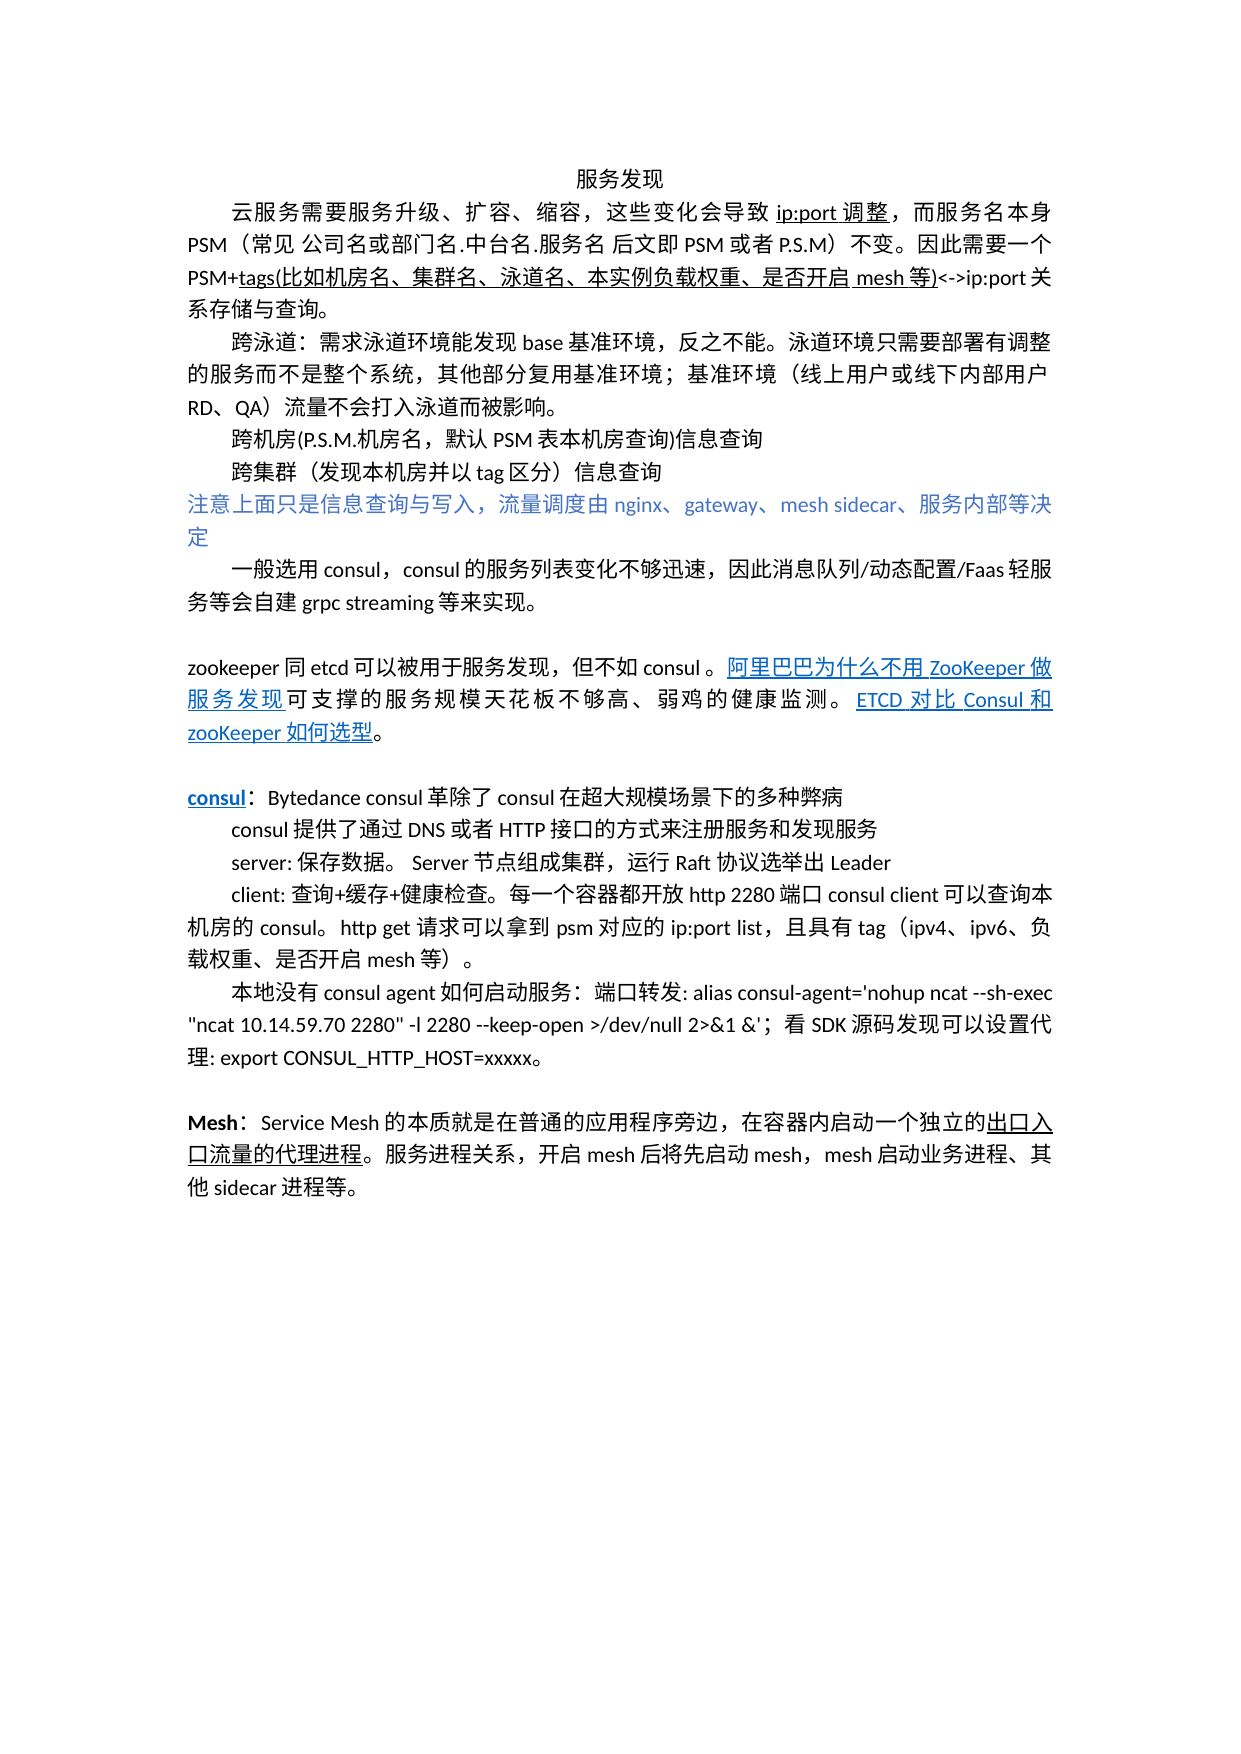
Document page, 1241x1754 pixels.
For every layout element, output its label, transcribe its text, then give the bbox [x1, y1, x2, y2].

text 本地没有consul agent如何启动服务：端口转发: alias consul-agent='nohup ncat --sh-exec "ncat 10.14.59.70 2280" -l 2280 --keep-open >/dev/null 2>&1 &'；看SDK源码发现可以设置代理: export CONSUL_HTTP_HOST=xxxxx。 [187, 974, 1053, 1072]
text 注意上面只是信息查询与写入，流量调度由nginx、gateway、mesh sidecar、服务内部等决定 [187, 487, 1053, 552]
text client: 查询+缓存+健康检查。每一个容器都开放http 2280端口 consul client可以查询本机房的consul。http get请求可以拿到psm对应的ip:port list，且具有tag（ipv4、ipv6、负载权重、是否开启mesh等）。 [187, 877, 1053, 974]
text 跨机房(P.S.M.机房名，默认PSM表本机房查询)信息查询 [187, 422, 1053, 454]
text consul 提供了通过 DNS 或者 HTTP 接口的方式来注册服务和发现服务 [187, 812, 1053, 844]
text 跨泳道：需求泳道环境能发现base基准环境，反之不能。泳道环境只需要部署有调整的服务而不是整个系统，其他部分复用基准环境；基准环境（线上用户或线下内部用户RD、QA）流量不会打入泳道而被影响。 [187, 324, 1053, 422]
text 一般选用consul，consul的服务列表变化不够迅速，因此消息队列/动态配置/Faas轻服务等会自建 grpc streaming等来实现。 [187, 552, 1053, 617]
text Mesh：Service Mesh的本质就是在普通的应用程序旁边，在容器内启动一个独立的出口入口流量的代理进程。服务进程关系，开启mesh后将先启动mesh，mesh启动业务进程、其他sidecar进程等。 [187, 1104, 1053, 1202]
text 服务发现 [187, 162, 1053, 194]
text 云服务需要服务升级、扩容、缩容，这些变化会导致ip:port调整，而服务名本身PSM（常见 公司名或部门名.中台名.服务名 后文即PSM或者P.S.M）不变。因此需要一个PSM+tags(比如机房名、集群名、泳道名、本实例负载权重、是否开启mesh等)<->ip:port关系存储与查询。 [187, 194, 1053, 324]
text 跨集群（发现本机房并以tag区分）信息查询 [187, 454, 1053, 487]
text consul：Bytedance consul革除了consul在超大规模场景下的多种弊病 [187, 779, 1053, 812]
text zookeeper同etcd可以被用于服务发现，但不如consul 。阿里巴巴为什么不用 ZooKeeper 做服务发现可支撑的服务规模天花板不够高、弱鸡的健康监测。ETCD对比Consul和zooKeeper如何选型。 [187, 649, 1053, 747]
text server: 保存数据。 Server 节点组成集群，运行 Raft 协议选举出 Leader [187, 844, 1053, 877]
